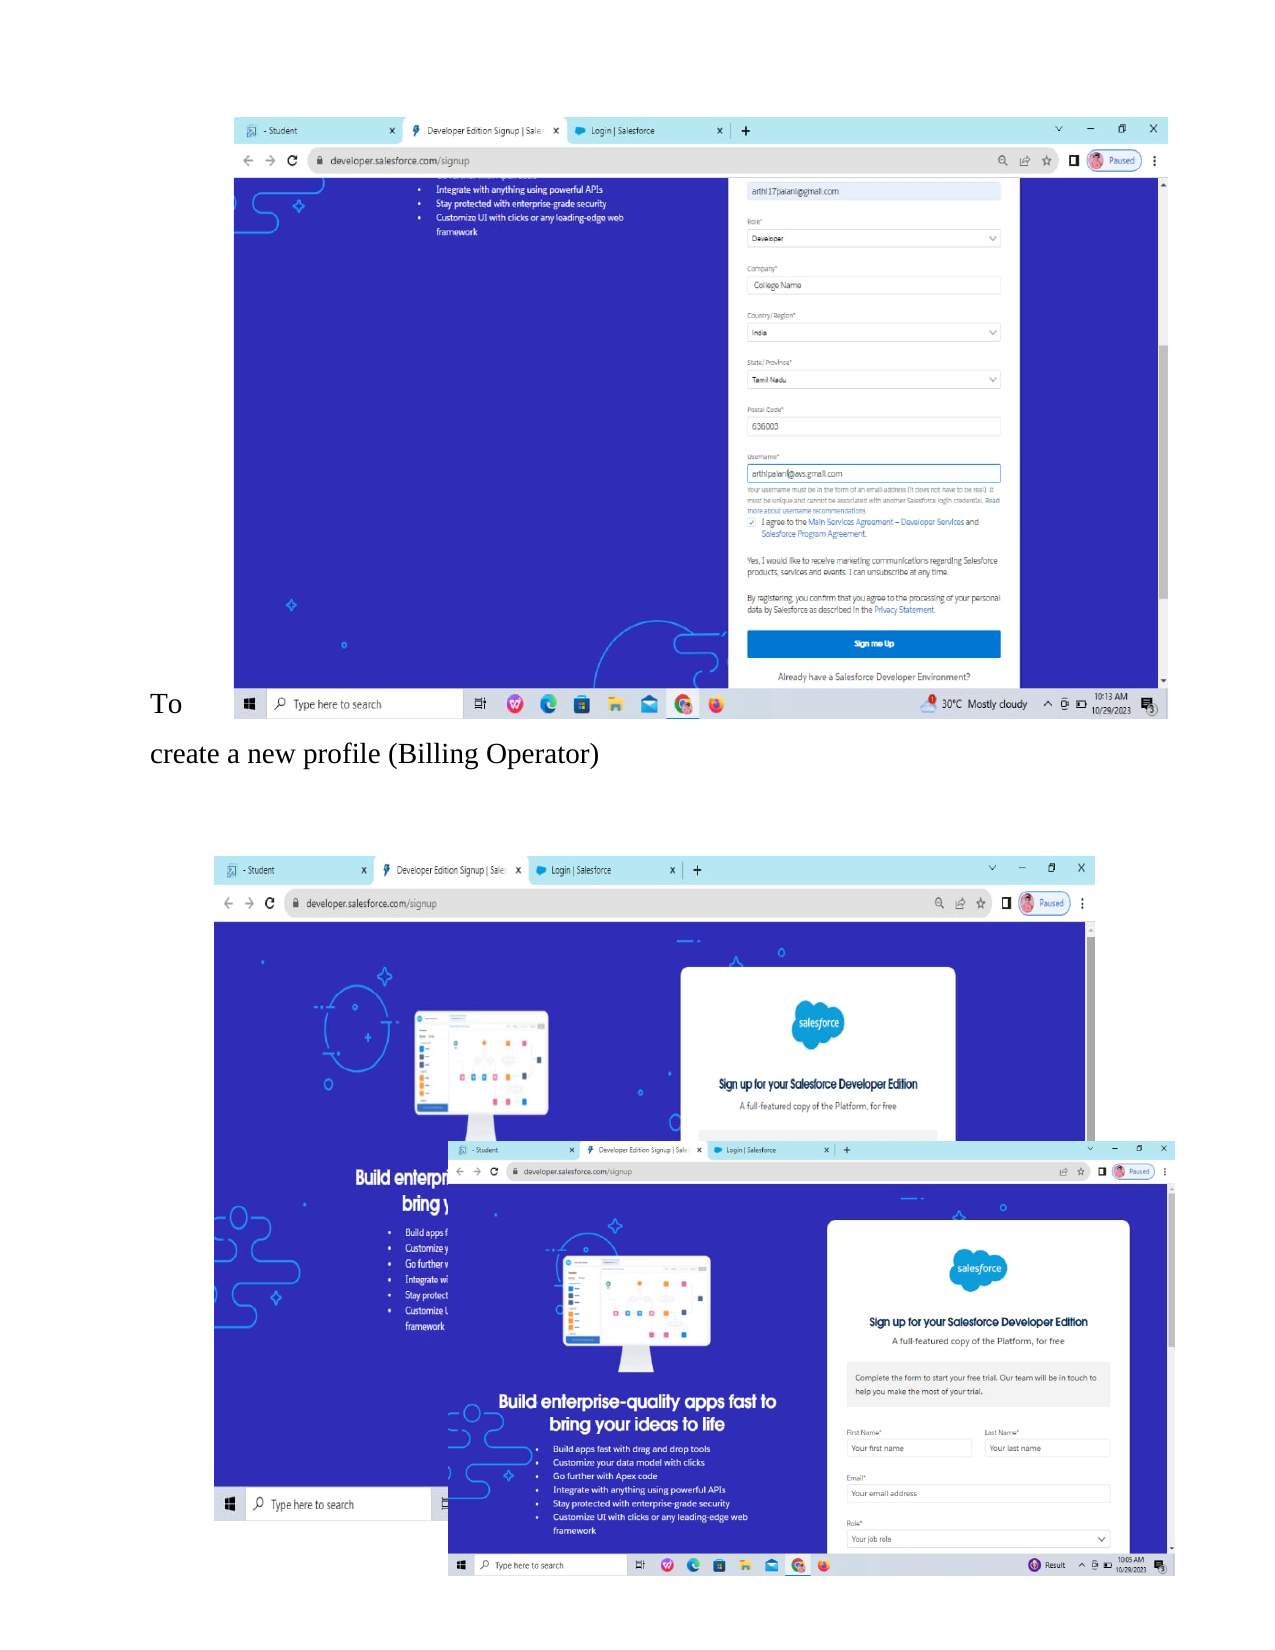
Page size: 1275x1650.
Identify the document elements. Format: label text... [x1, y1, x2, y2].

picture [233, 117, 1169, 719]
picture [214, 856, 1175, 1576]
text To create a new profile (Billing Operator) [150, 686, 1125, 770]
